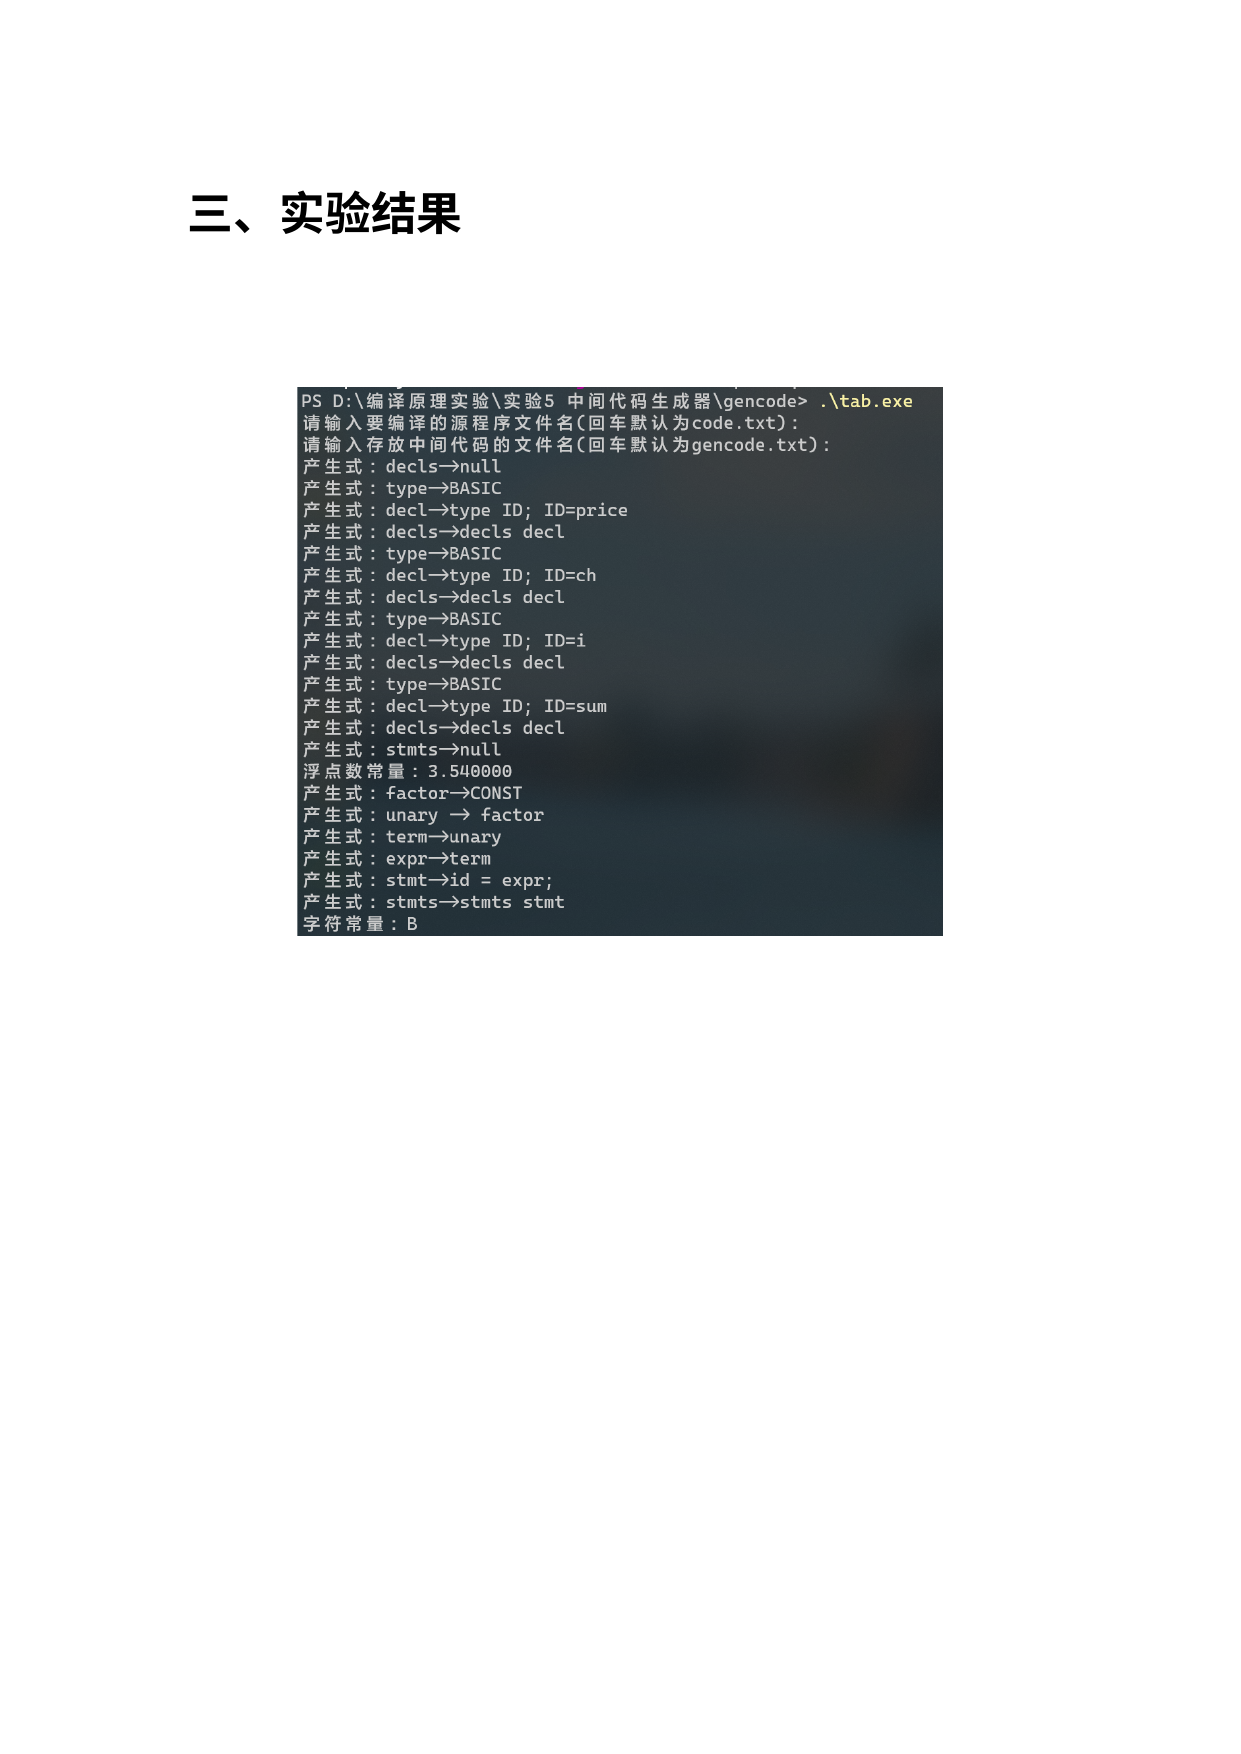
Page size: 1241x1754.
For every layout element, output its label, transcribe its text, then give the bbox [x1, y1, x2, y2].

subtitle 三、实验结果 [187, 162, 1053, 259]
picture [297, 387, 943, 936]
